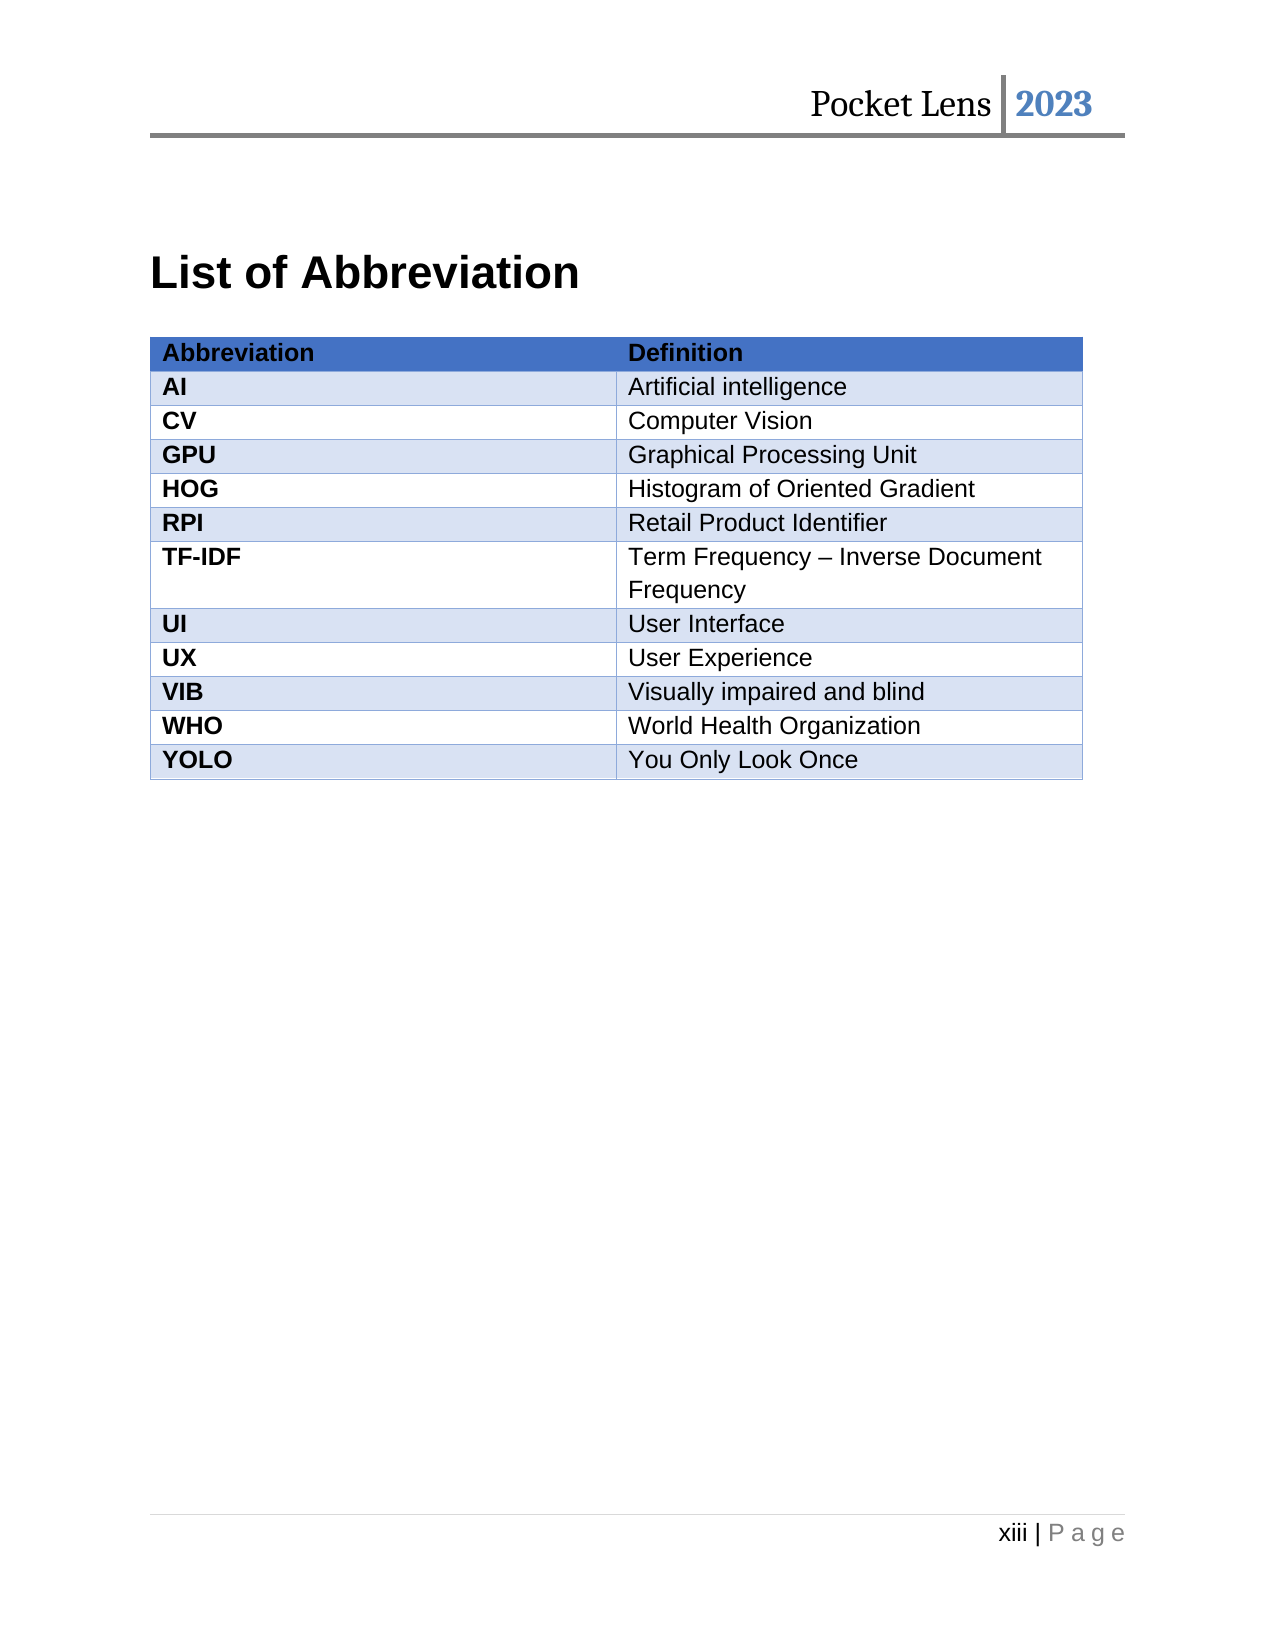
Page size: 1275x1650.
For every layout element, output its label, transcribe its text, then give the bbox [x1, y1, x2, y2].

table_cell VIB [151, 677, 616, 710]
table_cell UI [151, 609, 616, 642]
table_cell Computer Vision [617, 406, 1082, 439]
table_cell Visually impaired and blind [617, 677, 1082, 710]
table_cell Term Frequency – Inverse Document Frequency [617, 542, 1082, 608]
table_cell Histogram of Oriented Gradient [617, 474, 1082, 507]
table_cell WHO [151, 711, 616, 744]
table_cell World Health Organization [617, 711, 1082, 744]
table_cell HOG [151, 474, 616, 507]
table_cell TF-IDF [151, 542, 616, 608]
table_cell CV [151, 406, 616, 439]
table_cell User Interface [617, 609, 1082, 642]
table_cell Artificial intelligence [617, 372, 1082, 405]
table_cell GPU [151, 440, 616, 473]
table_header Abbreviation [151, 338, 616, 371]
subtitle List of Abbreviation [150, 245, 1125, 298]
table_cell RPI [151, 508, 616, 541]
table_cell YOLO [151, 745, 616, 778]
table_cell User Experience [617, 643, 1082, 676]
table_cell UX [151, 643, 616, 676]
table_cell You Only Look Once [617, 745, 1082, 778]
table_header Definition [617, 338, 1082, 371]
table_cell Graphical Processing Unit [617, 440, 1082, 473]
table_cell AI [151, 372, 616, 405]
table_cell Retail Product Identifier [617, 508, 1082, 541]
